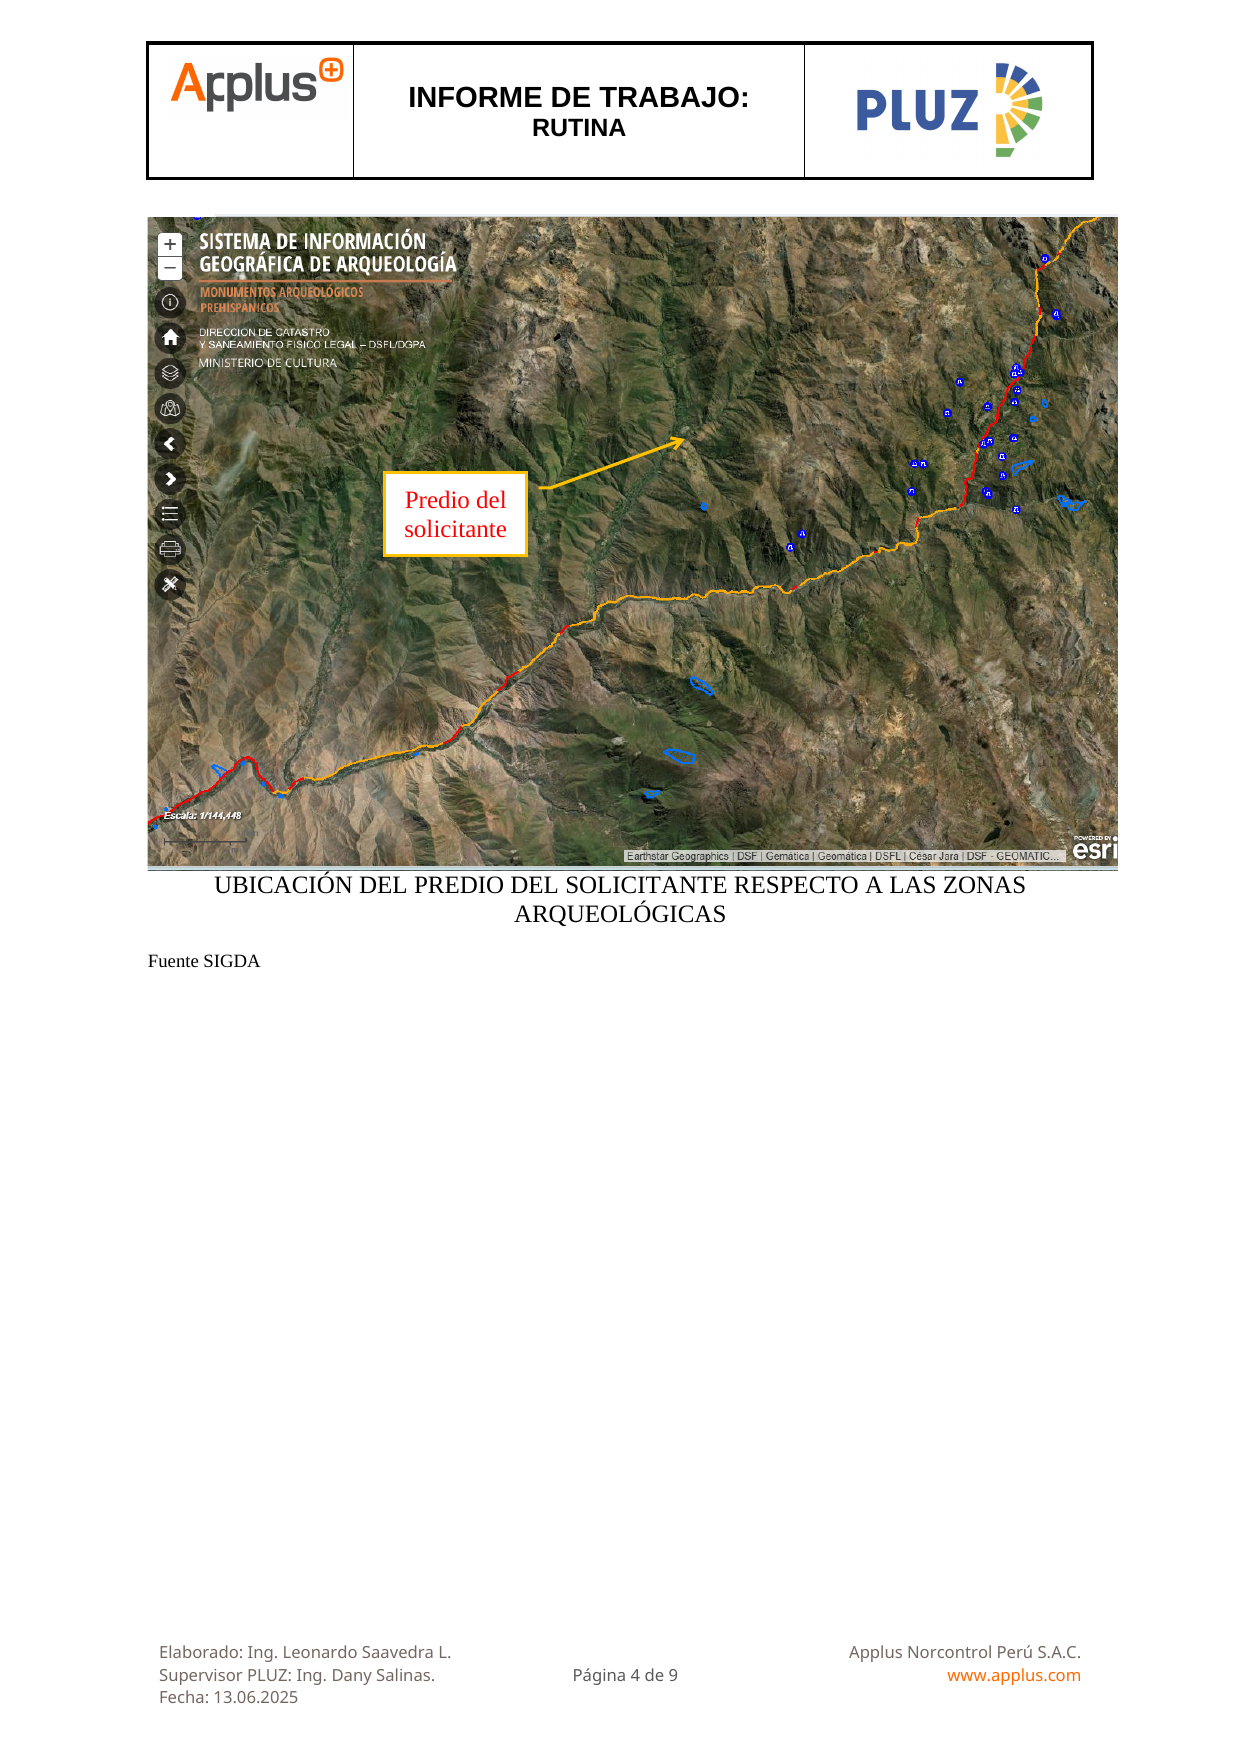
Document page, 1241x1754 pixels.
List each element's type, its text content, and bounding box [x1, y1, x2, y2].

picture [147, 214, 1118, 871]
text Fuente SIGDA [148, 949, 1092, 971]
picture [847, 50, 1050, 165]
picture [165, 55, 348, 120]
text UBICACIÓN DEL PREDIO DEL SOLICITANTE RESPECTO A LAS ZONAS ARQUEOLÓGICAS [148, 871, 1092, 928]
